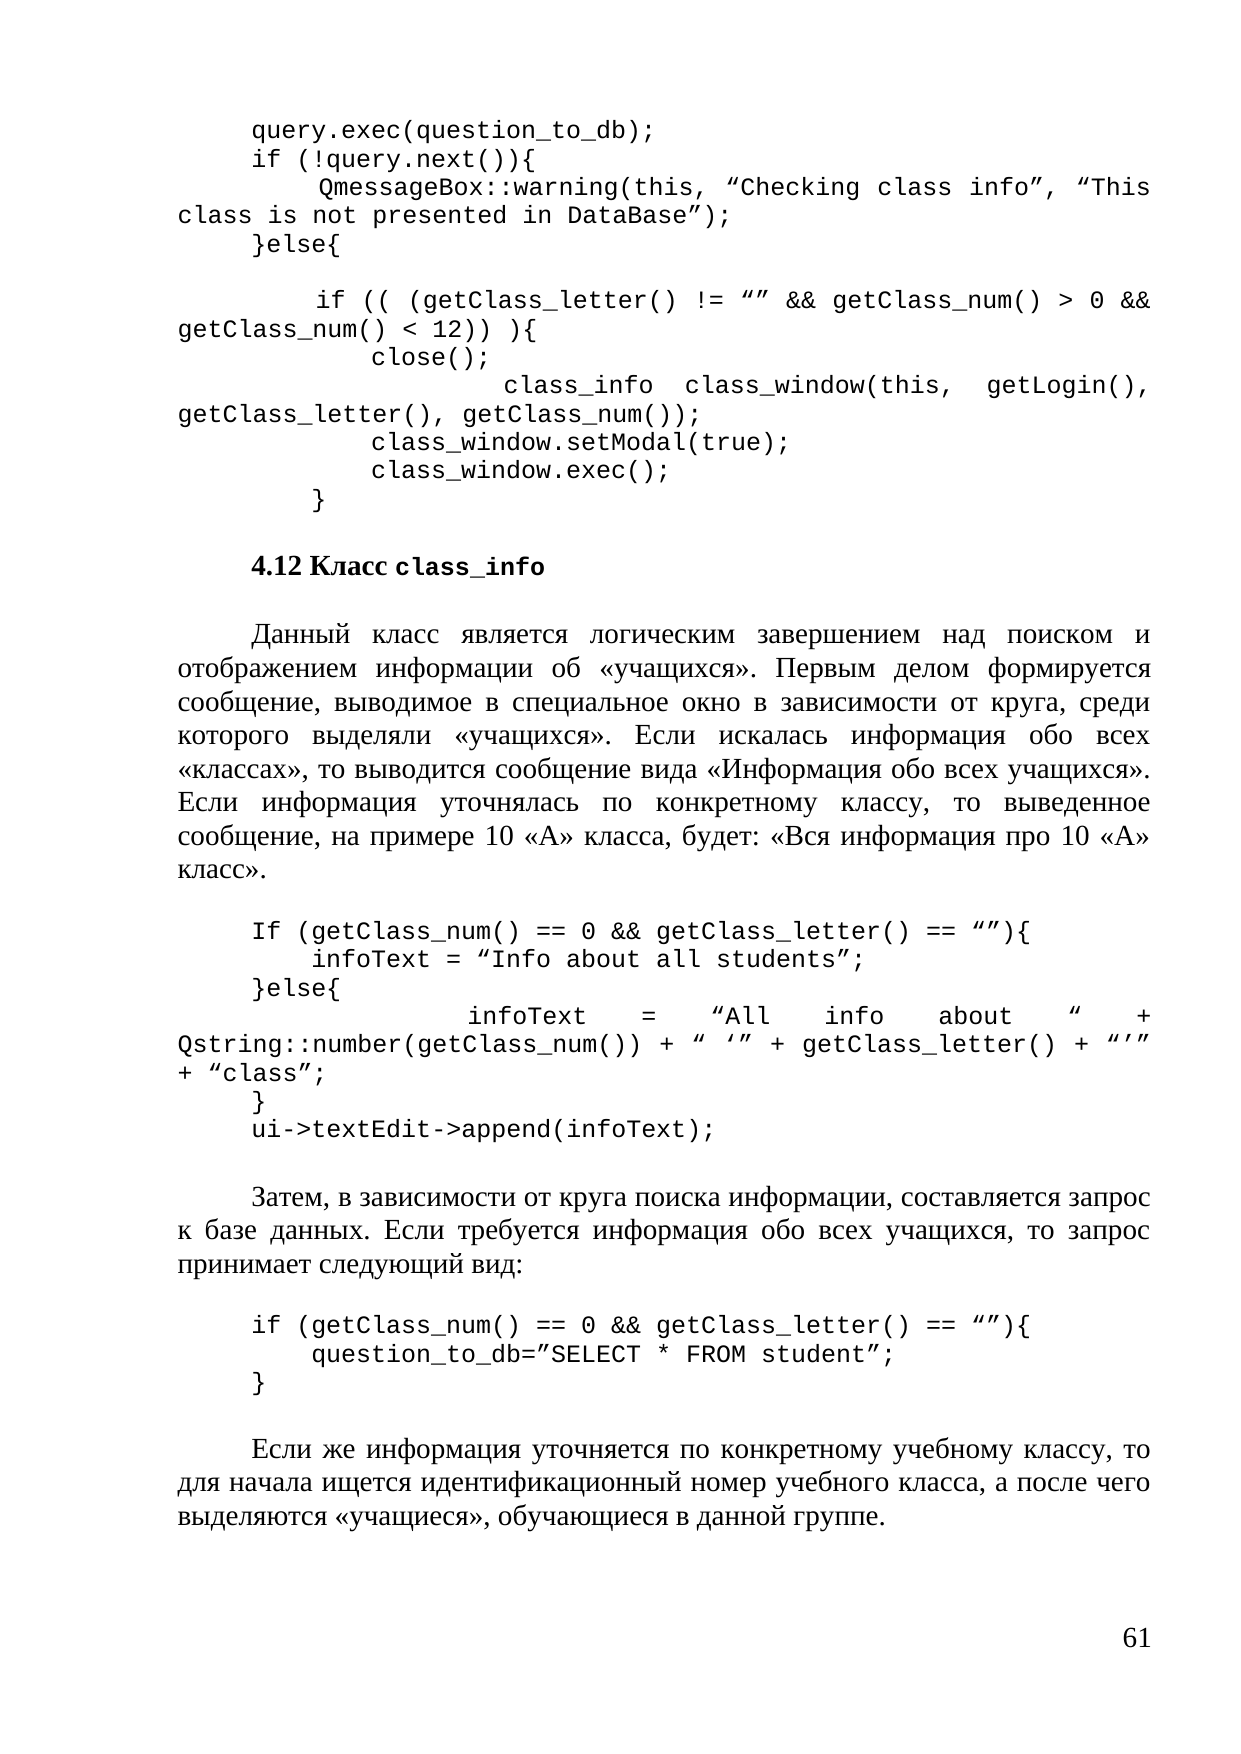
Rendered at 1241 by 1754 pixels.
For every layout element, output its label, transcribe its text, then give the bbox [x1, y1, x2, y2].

subtitle 4.12 Класс class_info [251, 548, 1152, 583]
text } [177, 1369, 1152, 1398]
text if (( (getClass_letter() != “” && getClass_num() > 0 && getClass_num() < 12)) ){ [177, 288, 1152, 345]
text class_window.exec(); [177, 458, 1152, 486]
text query.exec(question_to_db); [177, 118, 1152, 146]
text } [177, 1088, 1152, 1117]
text If (getClass_num() == 0 && getClass_letter() == “”){ [177, 918, 1152, 947]
text ui->textEdit->append(infoText); [177, 1117, 1152, 1145]
text }else{ [177, 231, 1152, 260]
text class_info class_window(this, getLogin(), getClass_letter(), getClass_num()); [177, 373, 1152, 430]
text infoText = “Info about all students”; [177, 947, 1152, 975]
text close(); [177, 345, 1152, 373]
text Затем, в зависимости от круга поиска информации, составляется запрос к базе данных. Если требуется информация обо всех учащихся, то запрос принимает следующий вид: [177, 1179, 1152, 1279]
text QmessageBox::warning(this, “Checking class info”, “This class is not presented in DataBase”); [177, 175, 1152, 231]
text }else{ [177, 975, 1152, 1003]
text if (!query.next()){ [177, 146, 1152, 175]
text Если же информация уточняется по конкретному учебному классу, то для начала ищется идентификационный номер учебного класса, а после чего выделяются «учащиеся», обучающиеся в данной группе. [177, 1431, 1152, 1532]
text Данный класс является логическим завершением над поиском и отображением информации об «учащихся». Первым делом формируется сообщение, выводимое в специальное окно в зависимости от круга, среди которого выделяли «учащихся». Если искалась информация обо всех «классах», то выводится сообщение вида «Информация обо всех учащихся». Если информация уточнялась по конкретному классу, то выведенное сообщение, на примере 10 «А» класса, будет: «Вся информация про 10 «А» класс». [177, 617, 1152, 885]
text question_to_db=”SELECT * FROM student”; [177, 1341, 1152, 1369]
text class_window.setModal(true); [177, 430, 1152, 458]
text infoText = “All info about “ + Qstring::number(getClass_num()) + “ ‘” + getClass_letter() + “’” + “class”; [177, 1003, 1152, 1088]
text } [177, 486, 1152, 515]
text if (getClass_num() == 0 && getClass_letter() == “”){ [177, 1313, 1152, 1341]
